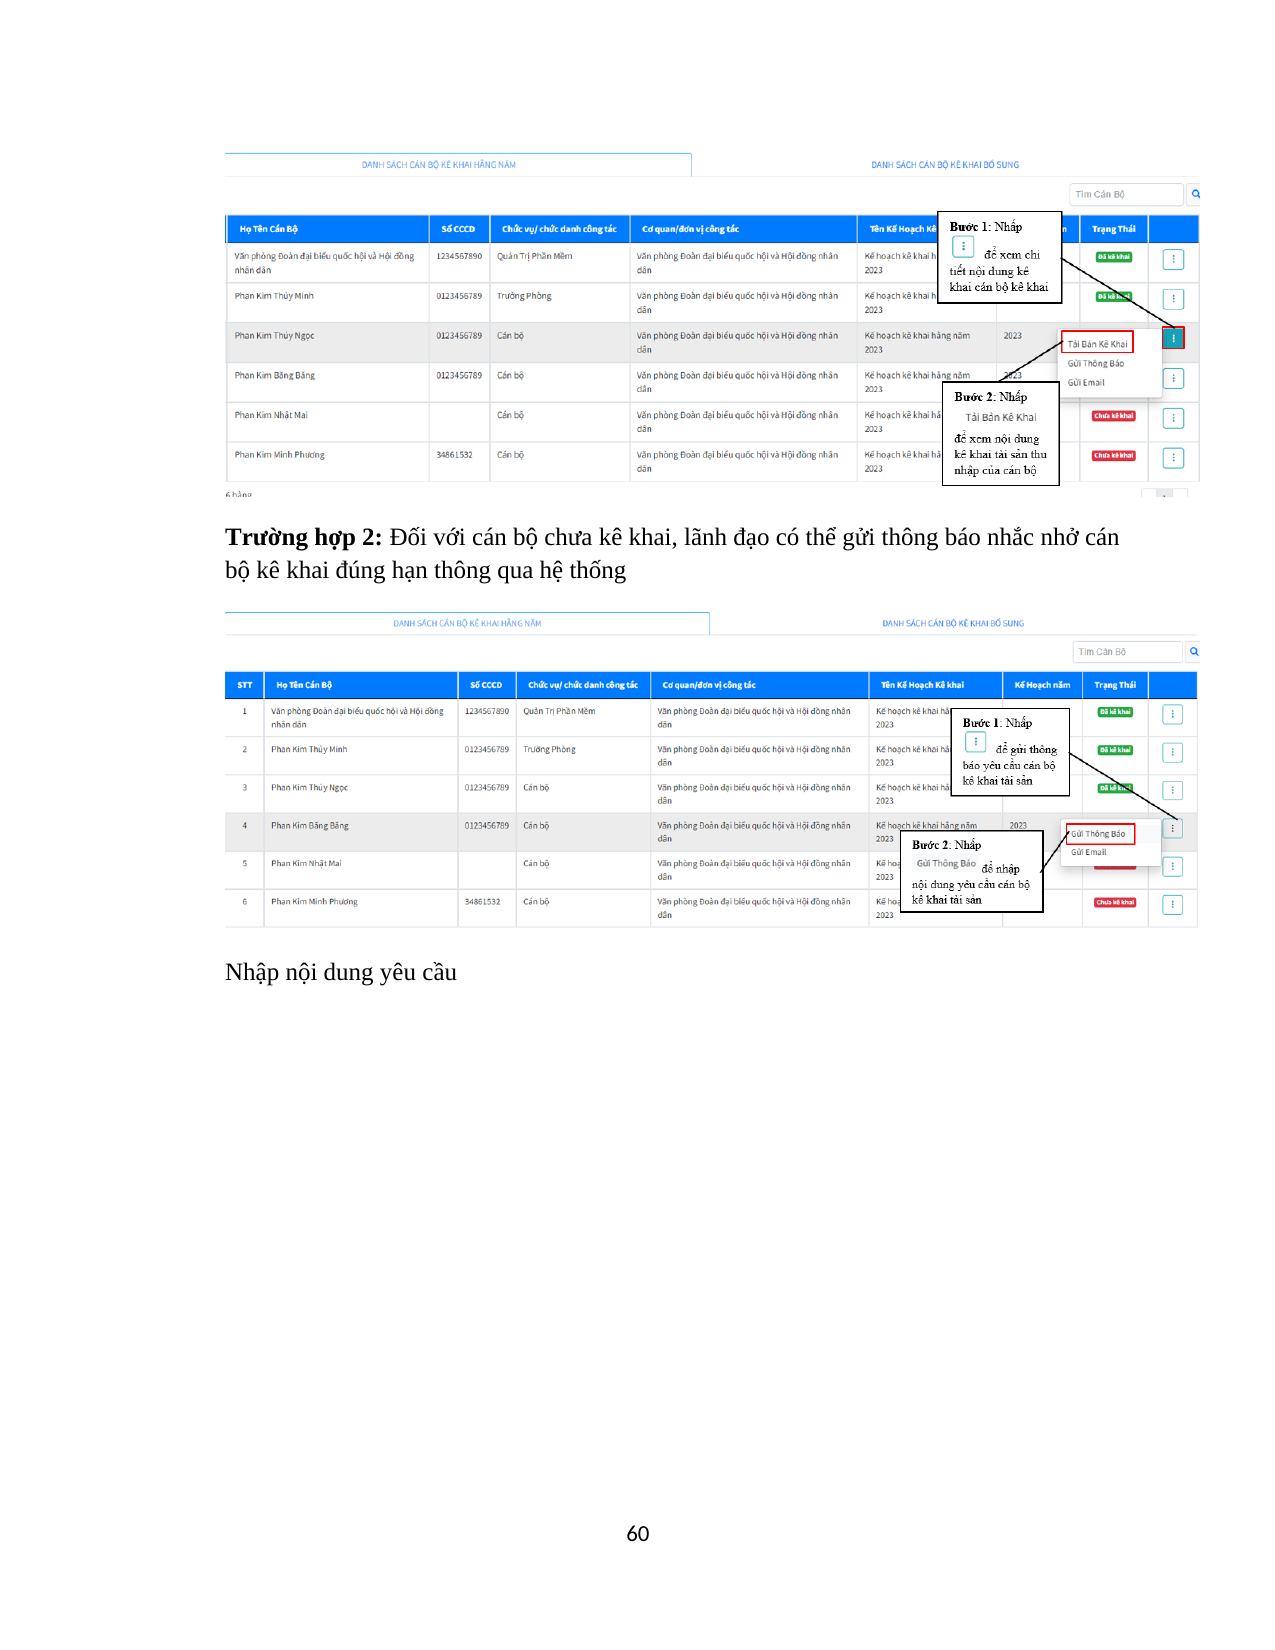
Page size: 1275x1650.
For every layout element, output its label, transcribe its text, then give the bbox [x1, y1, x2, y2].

text Nhập nội dung yêu cầu [225, 957, 1125, 986]
text Trường hợp 2: Đối với cán bộ chưa kê khai, lãnh đạo có thể gửi thông báo nhắc nhở cán bộ kê khai đúng hạn thông qua hệ thống [225, 522, 1125, 583]
picture [225, 608, 1200, 932]
picture [225, 150, 1200, 497]
